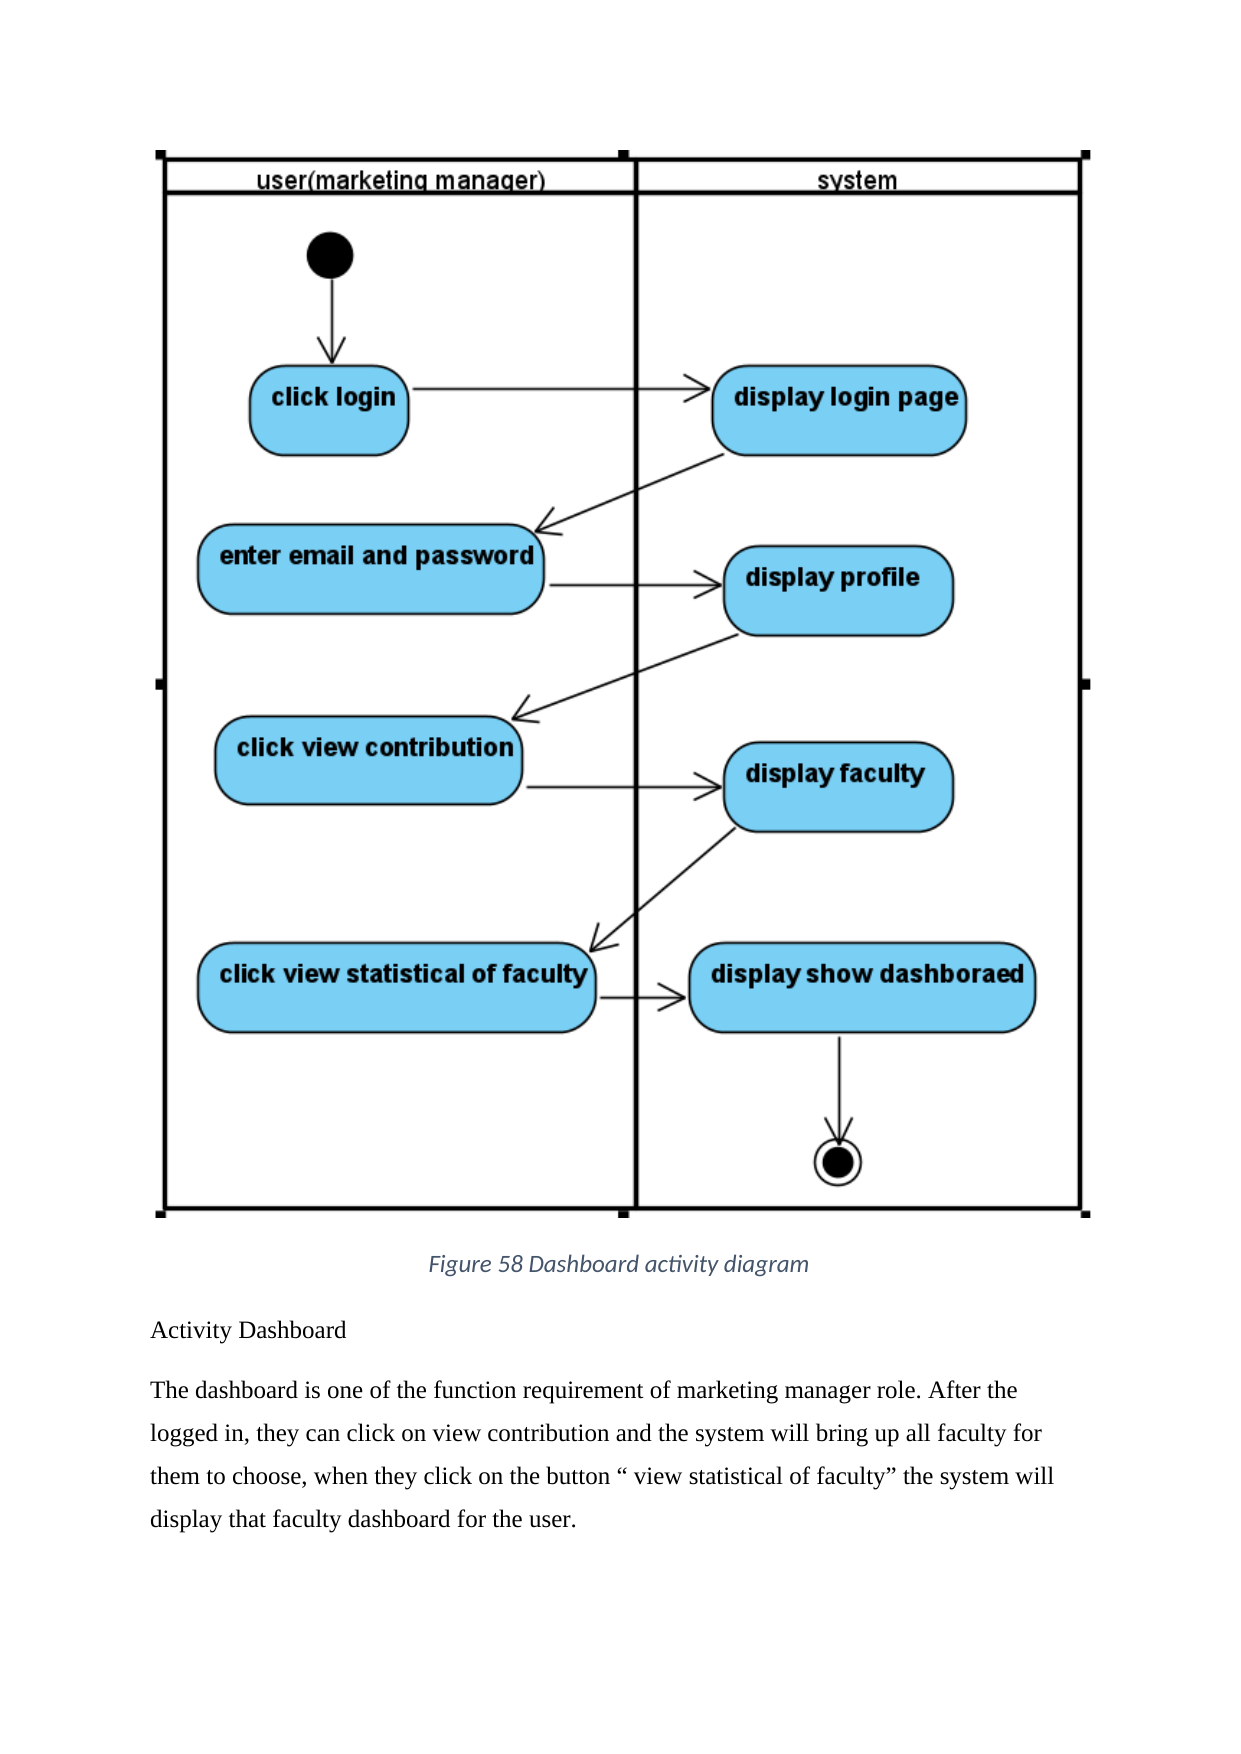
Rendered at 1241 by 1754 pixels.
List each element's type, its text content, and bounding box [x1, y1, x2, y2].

text The dashboard is one of the function requirement of marketing manager role. After the logged in, they can click on view contribution and the system will bring up all faculty for them to choose, when they click on the button “ view statistical of faculty” the system will display that faculty dashboard for the user. [150, 1375, 1090, 1533]
text Activity Dashboard [150, 1315, 1090, 1344]
text Figure 58 Dashboard activity diagram [150, 1248, 1090, 1279]
picture [150, 150, 1091, 1218]
